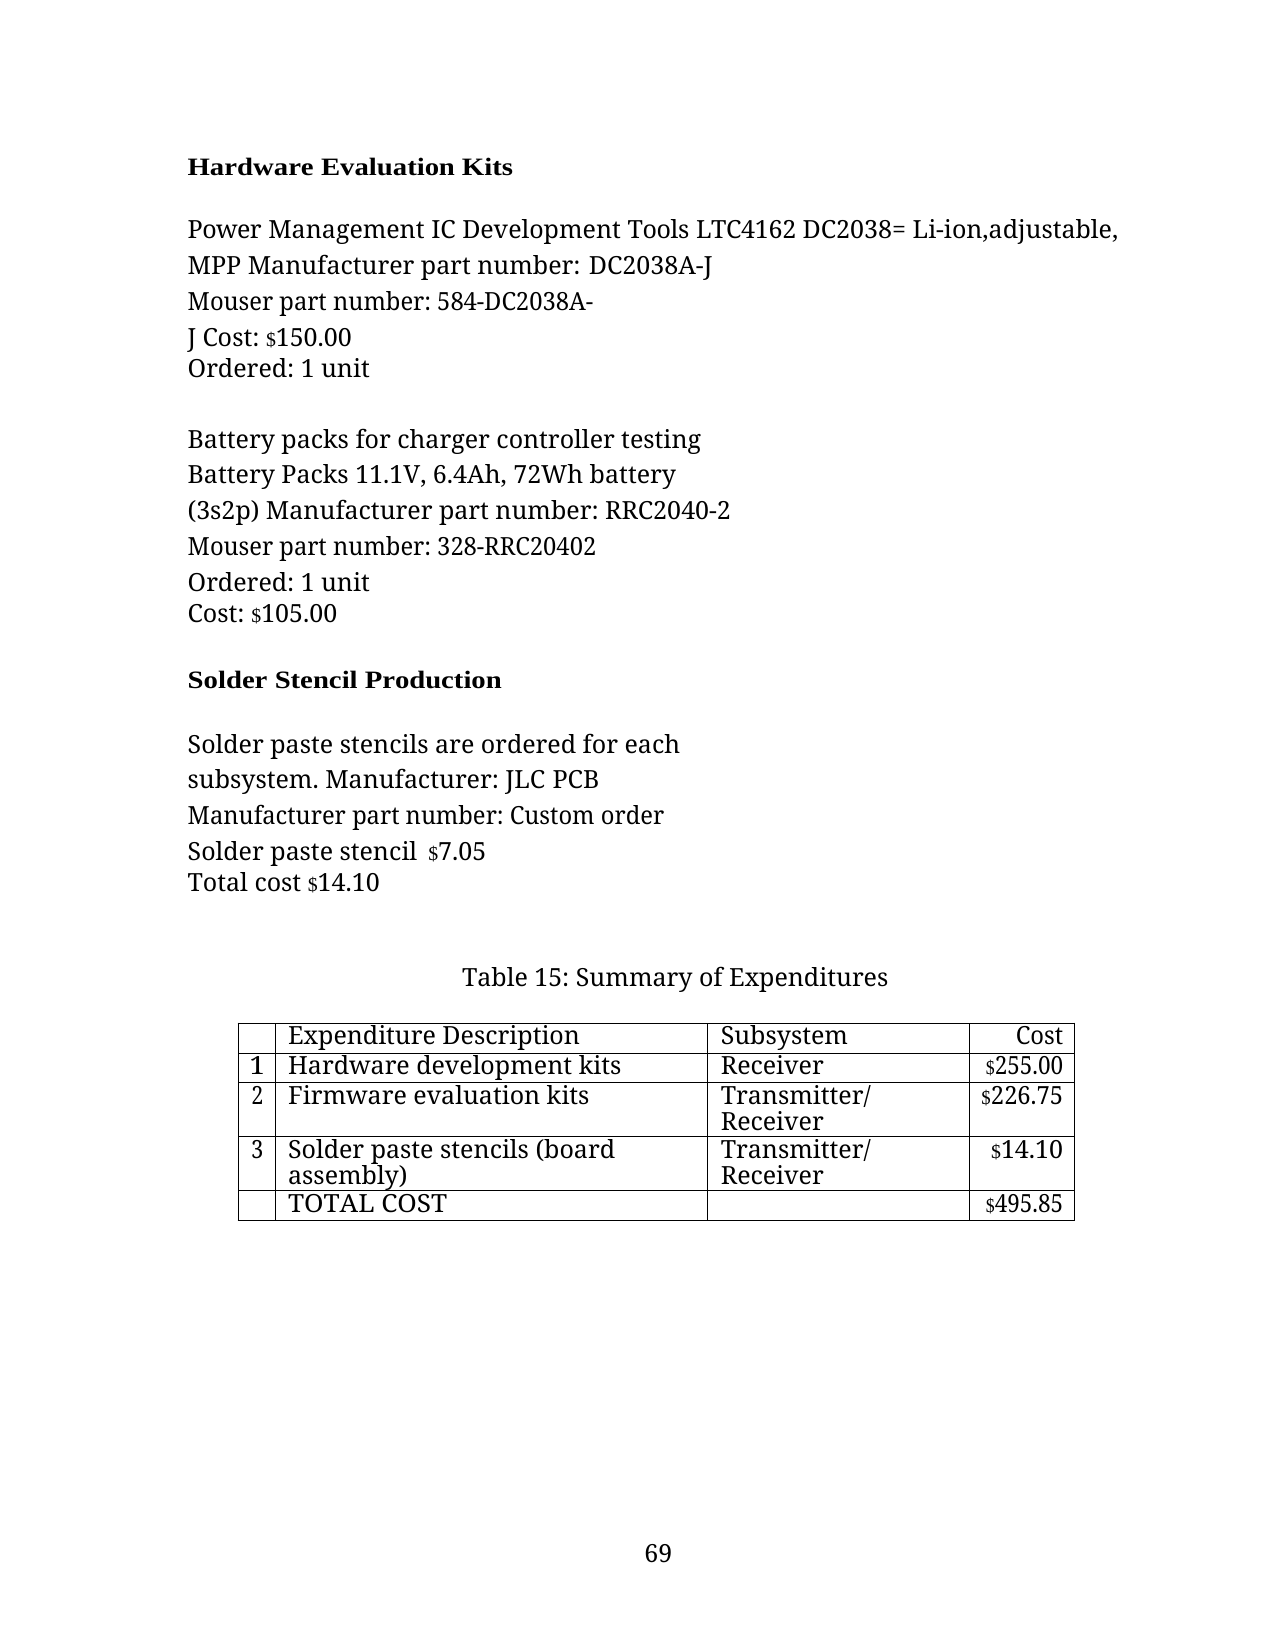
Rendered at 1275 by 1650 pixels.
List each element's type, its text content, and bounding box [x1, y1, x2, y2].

table_cell Transmitter/Receiver [708, 1137, 969, 1190]
text Total cost $14.10 [187, 869, 1225, 897]
subtitle Solder Stencil Production [187, 666, 1225, 694]
table_cell [239, 1191, 275, 1220]
table_cell Receiver [708, 1054, 969, 1082]
table_cell $14.10 [970, 1137, 1074, 1190]
text Cost: $105.00 [187, 600, 1225, 628]
table_header [239, 1024, 275, 1052]
table_header Subsystem [708, 1024, 969, 1052]
subtitle Hardware Evaluation Kits [187, 152, 1225, 180]
table_cell 3 [239, 1137, 275, 1190]
table_cell 1 [239, 1054, 275, 1082]
text Ordered: 1 unit [187, 355, 1225, 383]
text Mouser part number: 584-DC2038A-J Cost: $150.00 [187, 284, 595, 353]
table_cell Solder paste stencils (board assembly) [276, 1137, 707, 1190]
table_cell TOTAL COST [276, 1191, 707, 1220]
text Table 15: Summary of Expenditures [462, 959, 1225, 993]
table_cell Transmitter/ Receiver [708, 1083, 969, 1136]
text Battery packs for charger controller testing Battery Packs 11.1V, 6.4Ah, 72Wh battery (3s2p) Manufacturer part number: RRC2040-2 [187, 421, 739, 527]
table_cell $255.00 [970, 1054, 1074, 1082]
text Power Management IC Development Tools LTC4162 DC2038= Li-ion,adjustable, MPP Manufacturer part number: DC2038A-J [187, 212, 1119, 282]
table_header Expenditure Description [276, 1024, 707, 1052]
text Solder paste stencils are ordered for each subsystem. Manufacturer: JLC PCB [187, 726, 750, 796]
table_header Cost [970, 1024, 1074, 1052]
table_cell $226.75 [970, 1083, 1074, 1136]
table_cell Firmware evaluation kits [276, 1083, 707, 1136]
text Manufacturer part number: Custom order Solder paste stencil $7.05 [187, 798, 681, 867]
table_cell Hardware development kits [276, 1054, 707, 1082]
table_cell [708, 1191, 969, 1220]
table_cell 2 [239, 1083, 275, 1136]
text Mouser part number: 328-RRC20402 Ordered: 1 unit [187, 528, 681, 598]
table_cell $495.85 [970, 1191, 1074, 1220]
